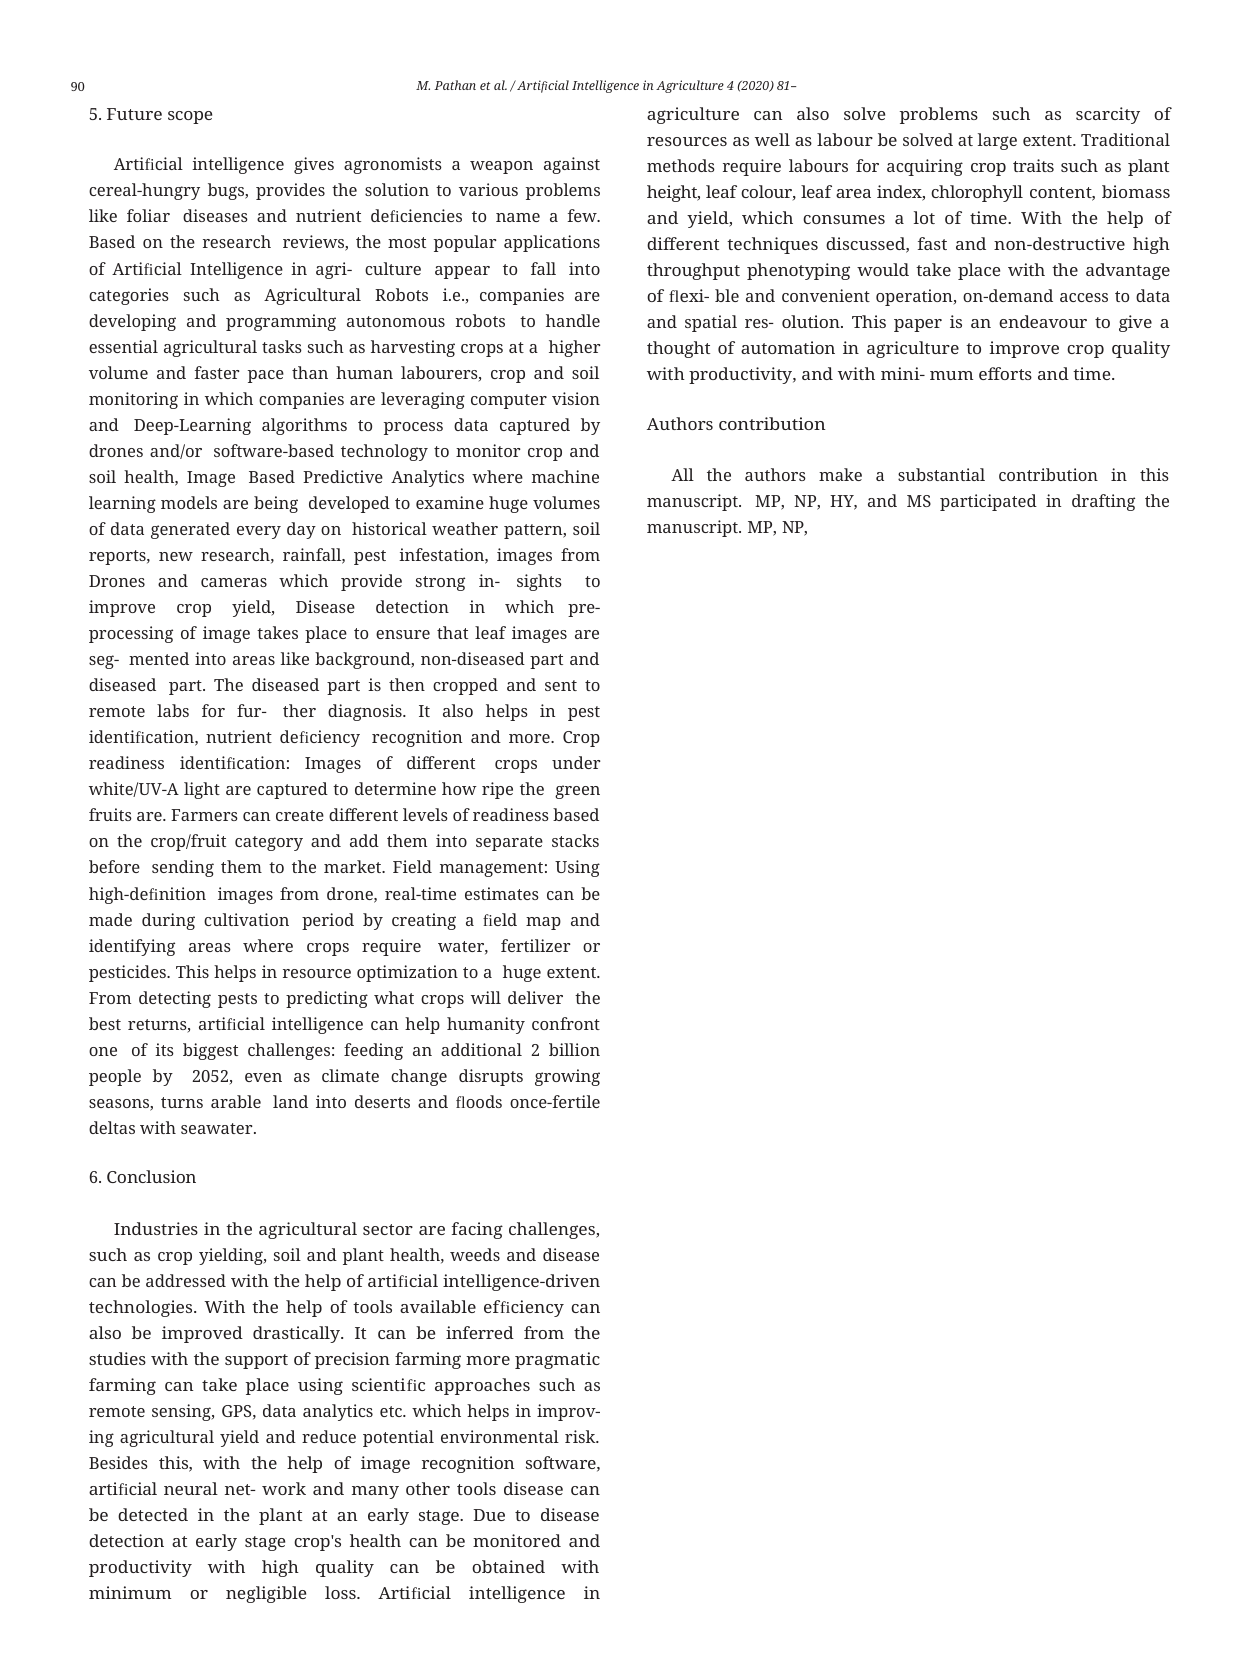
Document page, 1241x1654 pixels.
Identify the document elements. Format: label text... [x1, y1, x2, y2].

subtitle Conclusion [88, 1166, 612, 1189]
text All the authors make a substantial contribution in this manuscript. MP, NP, HY, and MS participated in drafting the manuscript. MP, NP, [647, 464, 1170, 538]
text Industries in the agricultural sector are facing challenges, such as crop yielding, soil and plant health, weeds and disease can be addressed with the help of artificial intelligence-driven technologies. With the help of tools available efficiency can also be improved drastically. It can be inferred from the studies with the support of precision farming more pragmatic farming can take place using scientific approaches such as remote sensing, GPS, data analytics etc. which helps in improv- ing agricultural yield and reduce potential environmental risk. Besides this, with the help of image recognition software, artificial neural net- work and many other tools disease can be detected in the plant at an early stage. Due to disease detection at early stage crop's health can be monitored and productivity with high quality can be obtained with minimum or negligible loss. Artificial intelligence in agriculture can also solve problems such as scarcity of resources as well as labour be solved at large extent. Traditional methods require labours for acquiring crop traits such as plant height, leaf colour, leaf area index, chlorophyll content, biomass and yield, which consumes a lot of time. With the help of different techniques discussed, fast and non-destructive high throughput phenotyping would take place with the advantage of flexi- ble and convenient operation, on-demand access to data and spatial res- olution. This paper is an endeavour to give a thought of automation in agriculture to improve crop quality with productivity, and with mini- mum efforts and time. [647, 102, 1170, 385]
subtitle Future scope [88, 102, 612, 125]
text Industries in the agricultural sector are facing challenges, such as crop yielding, soil and plant health, weeds and disease can be addressed with the help of artificial intelligence-driven technologies. With the help of tools available efficiency can also be improved drastically. It can be inferred from the studies with the support of precision farming more pragmatic farming can take place using scientific approaches such as remote sensing, GPS, data analytics etc. which helps in improv- ing agricultural yield and reduce potential environmental risk. Besides this, with the help of image recognition software, artificial neural net- work and many other tools disease can be detected in the plant at an early stage. Due to disease detection at early stage crop's health can be monitored and productivity with high quality can be obtained with minimum or negligible loss. Artificial intelligence in agriculture can also solve problems such as scarcity of resources as well as labour be solved at large extent. Traditional methods require labours for acquiring crop traits such as plant height, leaf colour, leaf area index, chlorophyll content, biomass and yield, which consumes a lot of time. With the help of different techniques discussed, fast and non-destructive high throughput phenotyping would take place with the advantage of flexi- ble and convenient operation, on-demand access to data and spatial res- olution. This paper is an endeavour to give a thought of automation in agriculture to improve crop quality with productivity, and with mini- mum efforts and time. [88, 1217, 601, 1604]
subtitle Authors contribution [647, 413, 1182, 435]
text Artificial intelligence gives agronomists a weapon against cereal-hungry bugs, provides the solution to various problems like foliar diseases and nutrient deficiencies to name a few. Based on the research reviews, the most popular applications of Artificial Intelligence in agri- culture appear to fall into categories such as Agricultural Robots i.e., companies are developing and programming autonomous robots to handle essential agricultural tasks such as harvesting crops at a higher volume and faster pace than human labourers, crop and soil monitoring in which companies are leveraging computer vision and Deep-Learning algorithms to process data captured by drones and/or software-based technology to monitor crop and soil health, Image Based Predictive Analytics where machine learning models are being developed to examine huge volumes of data generated every day on historical weather pattern, soil reports, new research, rainfall, pest infestation, images from Drones and cameras which provide strong in- sights to improve crop yield, Disease detection in which pre-processing of image takes place to ensure that leaf images are seg- mented into areas like background, non-diseased part and diseased part. The diseased part is then cropped and sent to remote labs for fur- ther diagnosis. It also helps in pest identification, nutrient deficiency recognition and more. Crop readiness identification: Images of different crops under white/UV-A light are captured to determine how ripe the green fruits are. Farmers can create different levels of readiness based on the crop/fruit category and add them into separate stacks before sending them to the market. Field management: Using high-definition images from drone, real-time estimates can be made during cultivation period by creating a field map and identifying areas where crops require water, fertilizer or pesticides. This helps in resource optimization to a huge extent. From detecting pests to predicting what crops will deliver the best returns, artificial intelligence can help humanity confront one of its biggest challenges: feeding an additional 2 billion people by 2052, even as climate change disrupts growing seasons, turns arable land into deserts and floods once-fertile deltas with seawater. [88, 153, 601, 1139]
